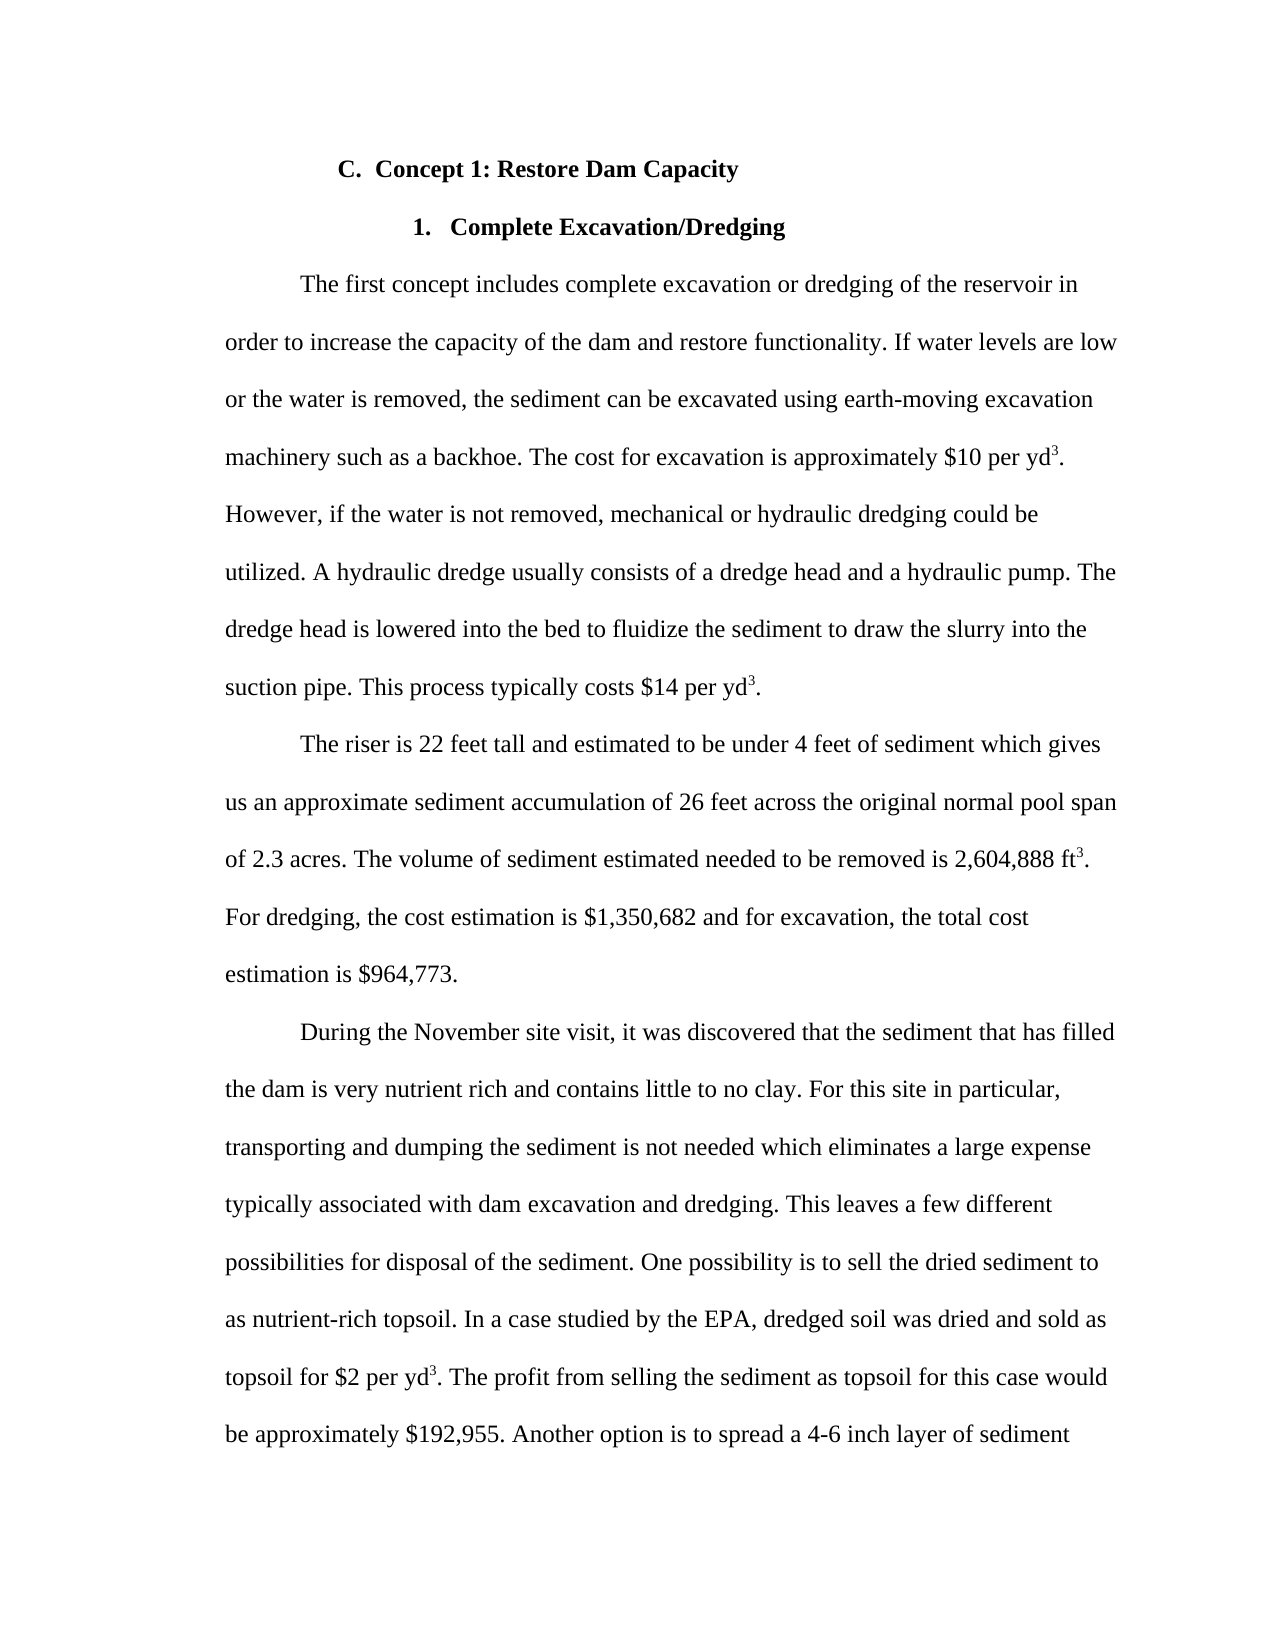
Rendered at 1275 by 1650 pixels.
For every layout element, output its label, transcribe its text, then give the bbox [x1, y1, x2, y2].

subtitle Concept 1: Restore Dam Capacity [337, 154, 1125, 183]
list Complete Excavation/Dredging [412, 212, 1125, 240]
text The first concept includes complete excavation or dredging of the reservoir in order to increase the capacity of the dam and restore functionality. If water levels are low or the water is removed, the sediment can be excavated using earth-moving excavation machinery such as a backhoe. The cost for excavation is approximately $10 per yd3. However, if the water is not removed, mechanical or hydraulic dredging could be utilized. A hydraulic dredge usually consists of a dredge head and a hydraulic pump. The dredge head is lowered into the bed to fluidize the sediment to draw the slurry into the suction pipe. This process typically costs $14 per yd3. [225, 269, 1125, 700]
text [225, 1017, 1125, 1448]
text The riser is 22 feet tall and estimated to be under 4 feet of sediment which gives us an approximate sediment accumulation of 26 feet across the original normal pool span of 2.3 acres. The volume of sediment estimated needed to be removed is 2,604,888 ft3. For dredging, the cost estimation is $1,350,682 and for excavation, the total cost estimation is $964,773. [225, 729, 1125, 988]
